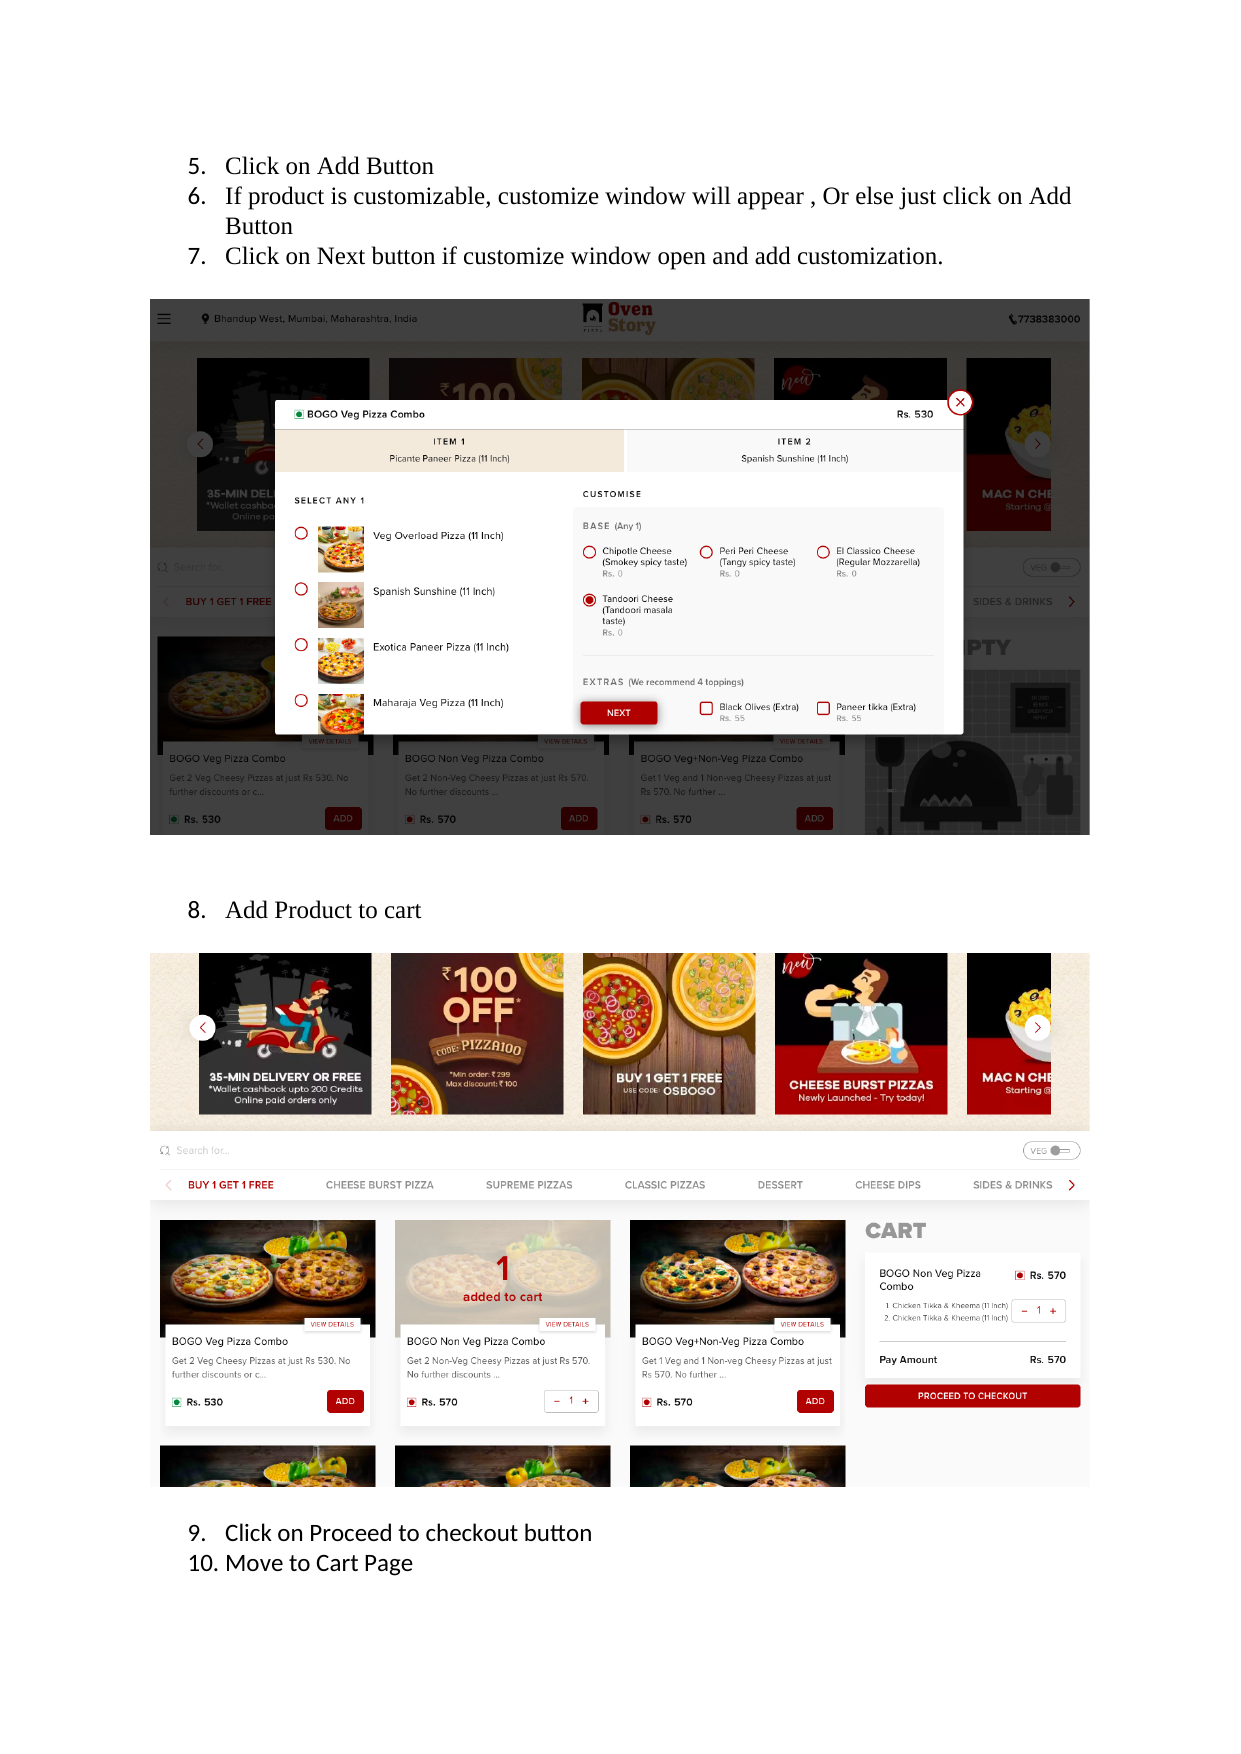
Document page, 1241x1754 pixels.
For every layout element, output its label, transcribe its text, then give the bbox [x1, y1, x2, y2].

list Add Product to cart [187, 894, 1090, 924]
picture [150, 299, 1090, 835]
list Click on Next button if customize window open and add customization. [187, 240, 1090, 270]
list Click on Proceed to checkout button [187, 1517, 1090, 1547]
list If product is customizable, customize window will appear , Or else just click on Add Button [187, 181, 1090, 240]
picture [150, 953, 1090, 1487]
list Click on Add Button [187, 150, 1090, 181]
list Move to Cart Page [187, 1547, 1090, 1578]
